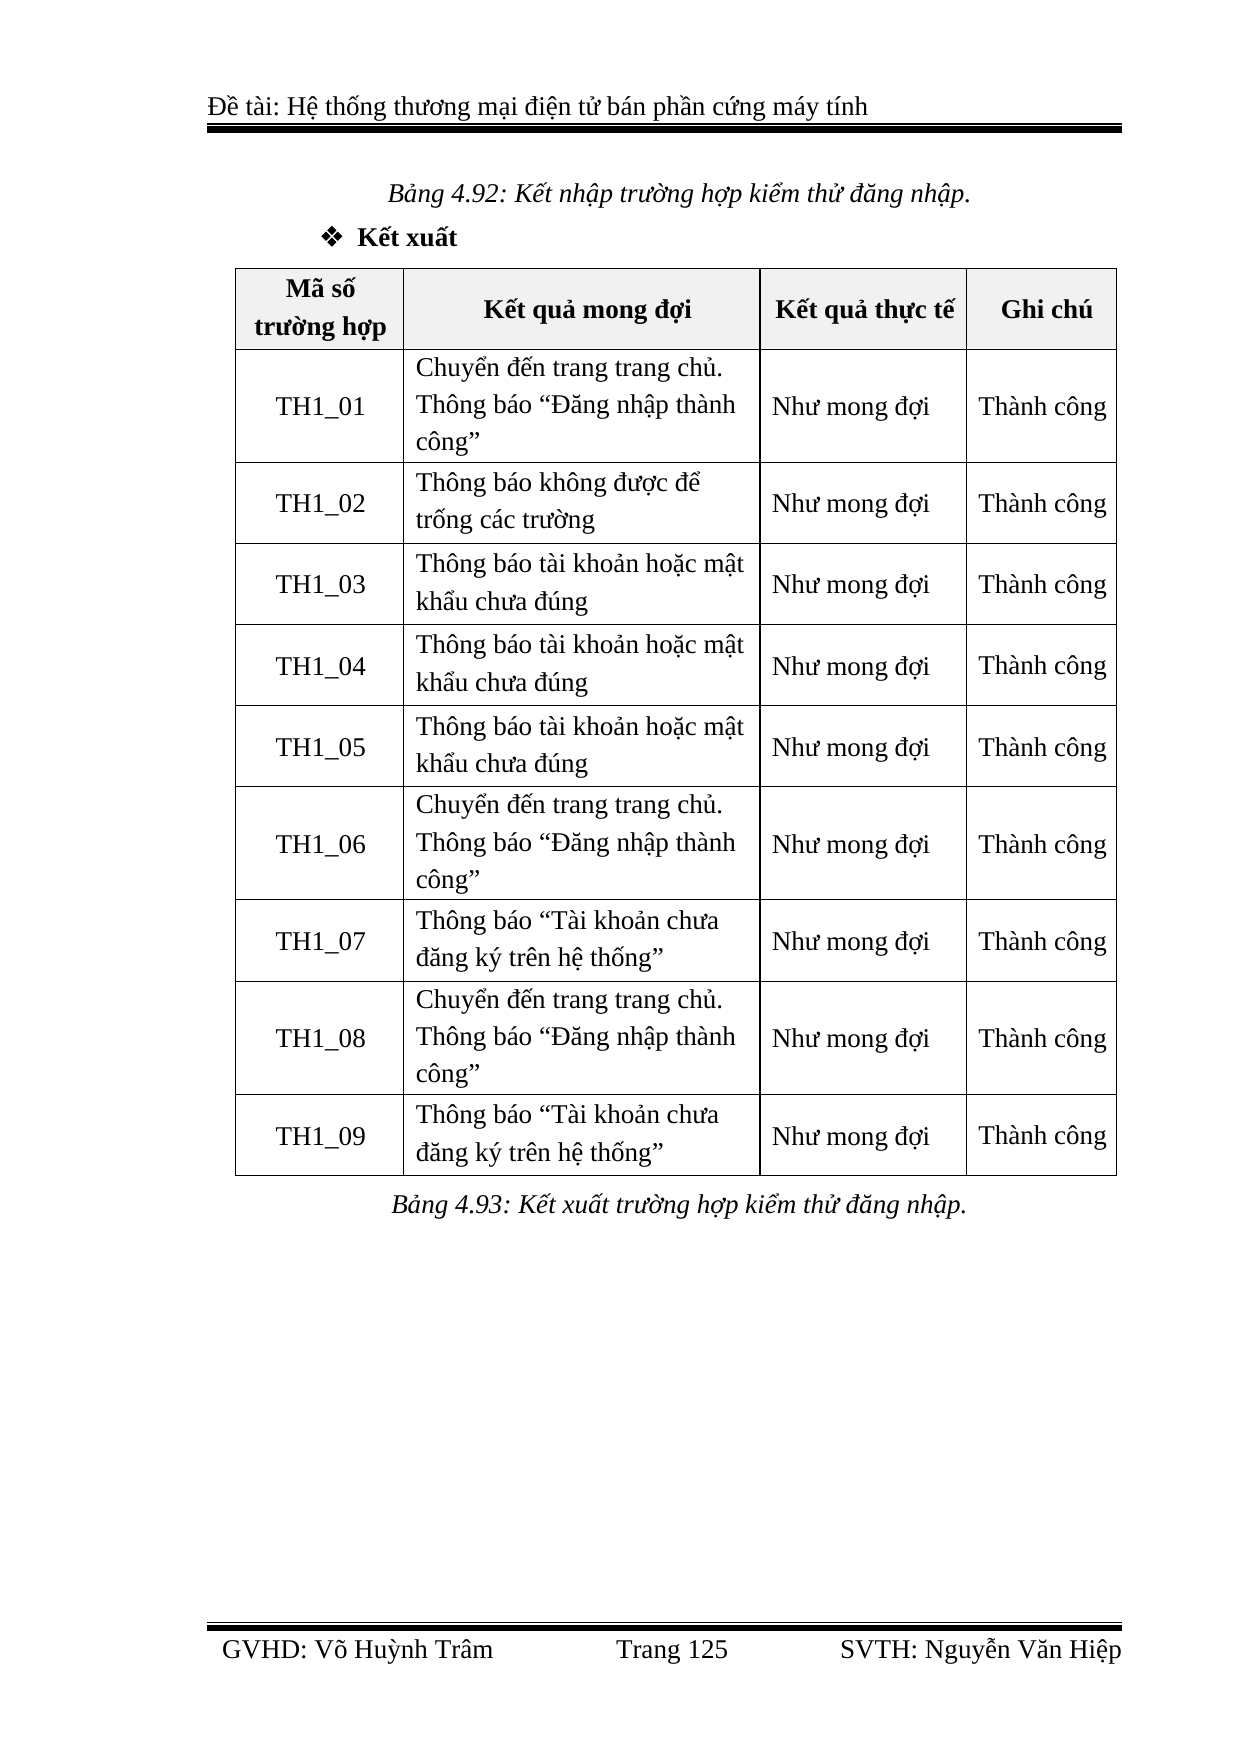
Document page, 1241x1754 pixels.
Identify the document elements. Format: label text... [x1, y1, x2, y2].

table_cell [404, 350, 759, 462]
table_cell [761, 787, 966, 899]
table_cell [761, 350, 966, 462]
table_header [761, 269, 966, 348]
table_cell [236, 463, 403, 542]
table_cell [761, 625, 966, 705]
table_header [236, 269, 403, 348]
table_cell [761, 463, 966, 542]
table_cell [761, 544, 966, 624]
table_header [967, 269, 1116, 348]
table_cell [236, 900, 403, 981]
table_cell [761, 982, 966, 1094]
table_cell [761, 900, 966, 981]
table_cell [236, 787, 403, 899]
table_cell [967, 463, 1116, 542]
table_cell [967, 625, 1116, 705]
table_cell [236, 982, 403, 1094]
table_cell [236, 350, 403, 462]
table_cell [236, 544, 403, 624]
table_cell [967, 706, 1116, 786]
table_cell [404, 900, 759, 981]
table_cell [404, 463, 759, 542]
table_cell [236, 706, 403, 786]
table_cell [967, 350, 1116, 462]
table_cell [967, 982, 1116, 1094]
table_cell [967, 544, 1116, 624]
list Kết xuất [319, 221, 1122, 252]
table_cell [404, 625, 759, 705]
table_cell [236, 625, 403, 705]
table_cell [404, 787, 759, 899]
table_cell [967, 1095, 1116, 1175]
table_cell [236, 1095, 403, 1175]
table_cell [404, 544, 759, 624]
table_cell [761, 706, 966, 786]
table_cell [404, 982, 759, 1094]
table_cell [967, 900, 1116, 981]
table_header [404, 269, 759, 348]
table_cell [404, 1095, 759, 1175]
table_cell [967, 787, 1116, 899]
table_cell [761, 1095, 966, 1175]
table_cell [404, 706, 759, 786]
